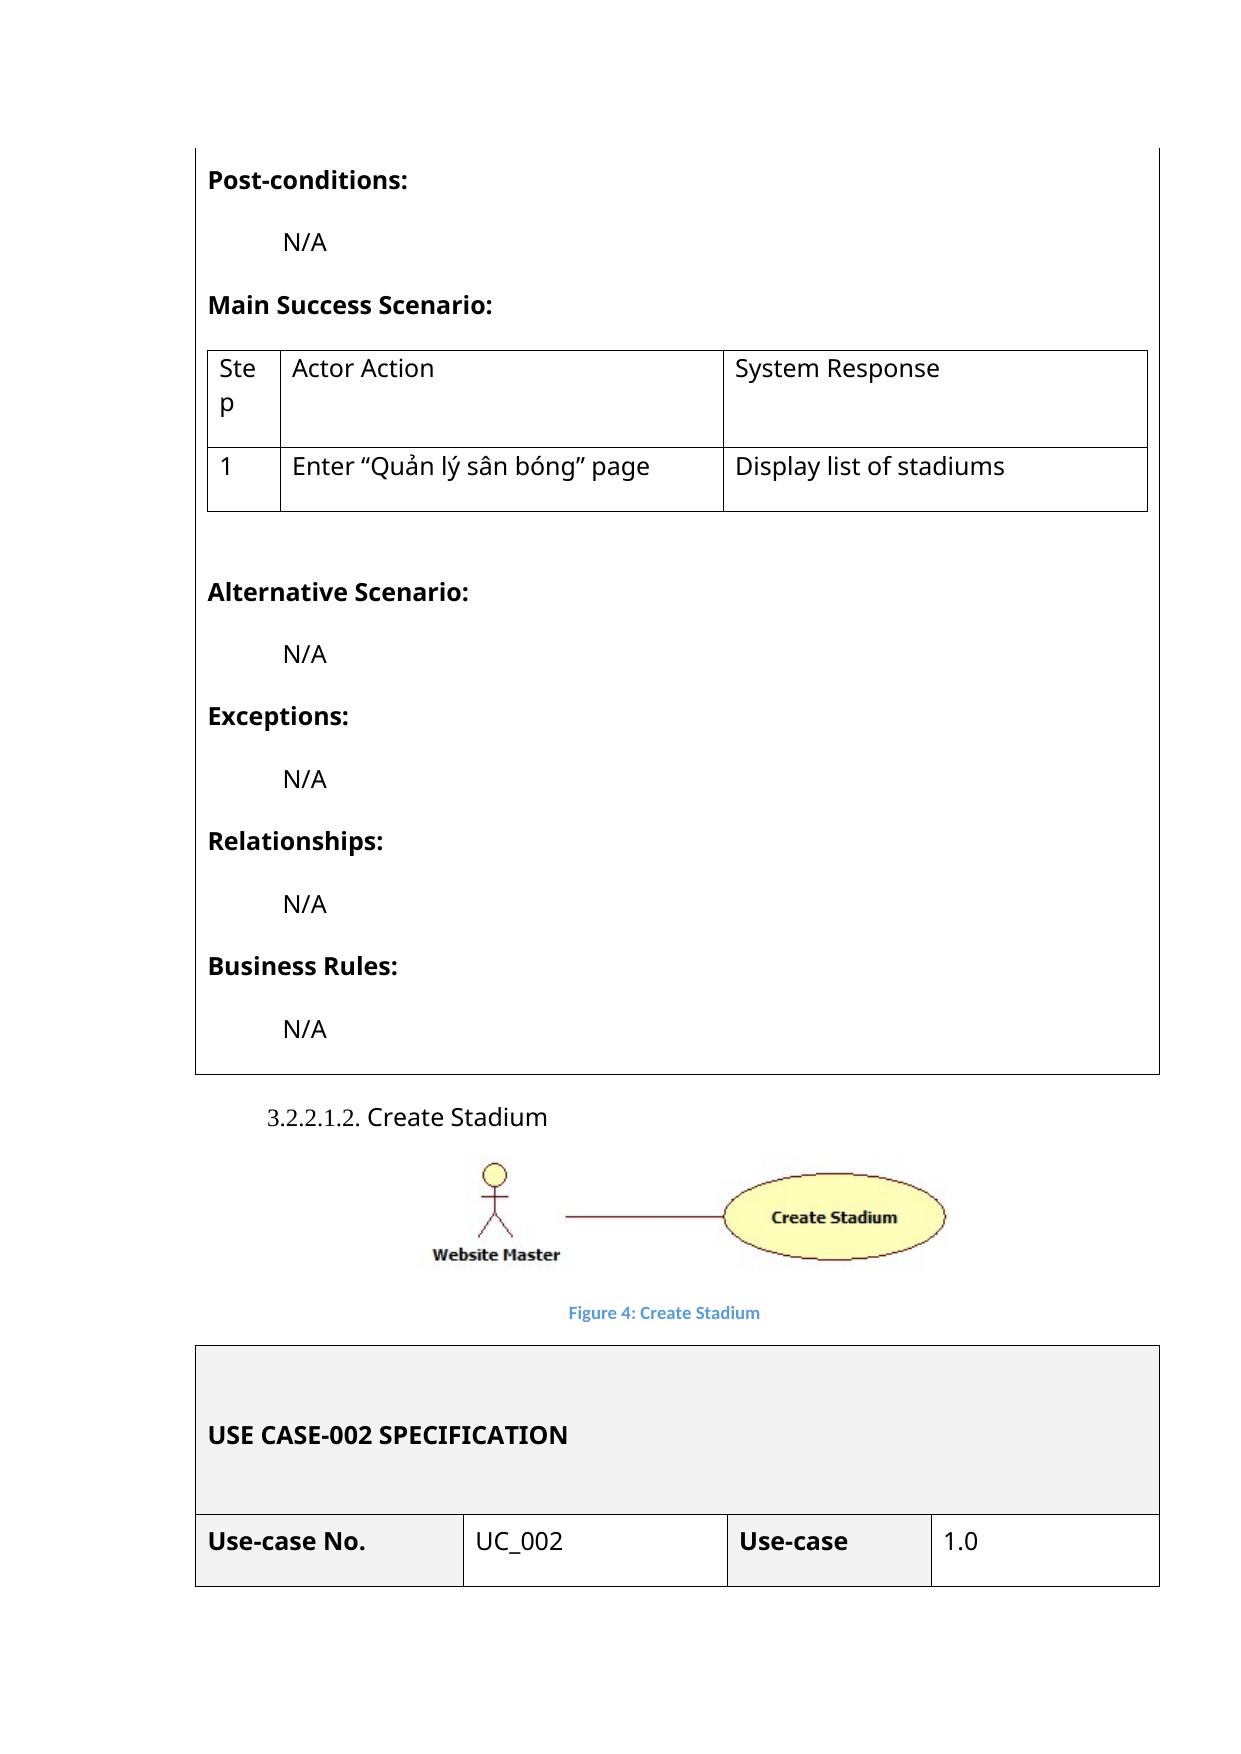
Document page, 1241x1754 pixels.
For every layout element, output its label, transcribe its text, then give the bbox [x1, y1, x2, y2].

table_cell UC_002 [464, 1515, 727, 1586]
table_cell Use-case Version [728, 1515, 931, 1586]
table_header USE CASE-002 SPECIFICATION [196, 1346, 1159, 1514]
table_cell Use-case No. [196, 1515, 463, 1586]
subtitle Create Stadium [267, 1100, 1122, 1133]
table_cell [196, 154, 1159, 1074]
picture [397, 1133, 975, 1301]
table_cell 1.0 [932, 1515, 1159, 1586]
text Figure 4: Create Stadium [207, 1301, 1122, 1324]
